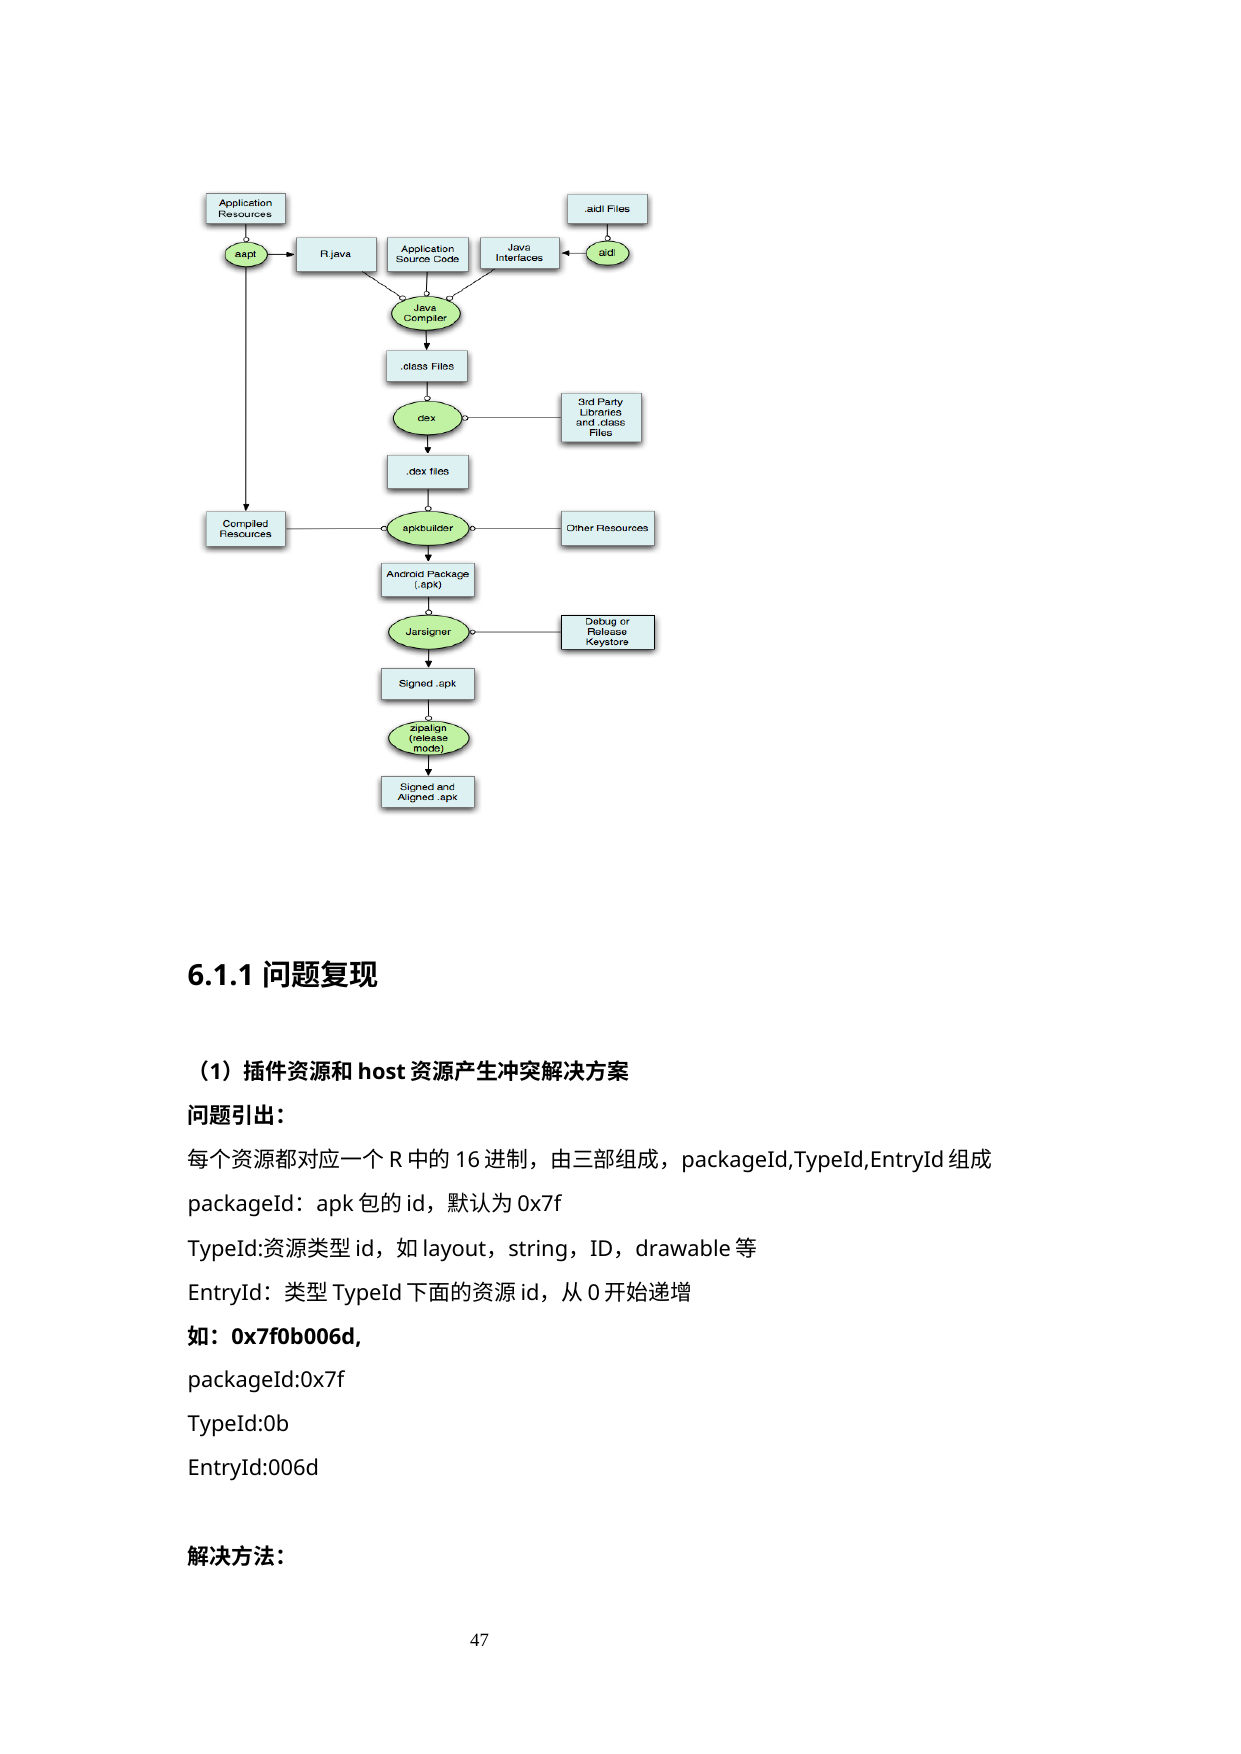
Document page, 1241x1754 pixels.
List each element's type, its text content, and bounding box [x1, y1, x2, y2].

list TypeId:0b [187, 1401, 1053, 1445]
text 解决方法： [187, 1533, 1053, 1577]
picture [187, 181, 672, 824]
list packageId：apk包的id，默认为0x7f [187, 1180, 1053, 1224]
list EntryId:006d [187, 1445, 1053, 1489]
list 问题引出： [187, 1092, 1053, 1136]
list EntryId：类型TypeId下面的资源id，从0开始递增 [187, 1268, 1053, 1312]
list 插件资源和host资源产生冲突解决方案 [187, 1048, 1053, 1092]
list TypeId:资源类型id，如layout，string，ID，drawable等 [187, 1224, 1053, 1268]
list packageId:0x7f [187, 1357, 1053, 1401]
subtitle 6.1.1 问题复现 [187, 950, 1053, 994]
list 如：0x7f0b006d, [187, 1312, 1053, 1357]
list 每个资源都对应一个R中的16进制，由三部组成，packageId,TypeId,EntryId组成 [187, 1136, 1053, 1180]
